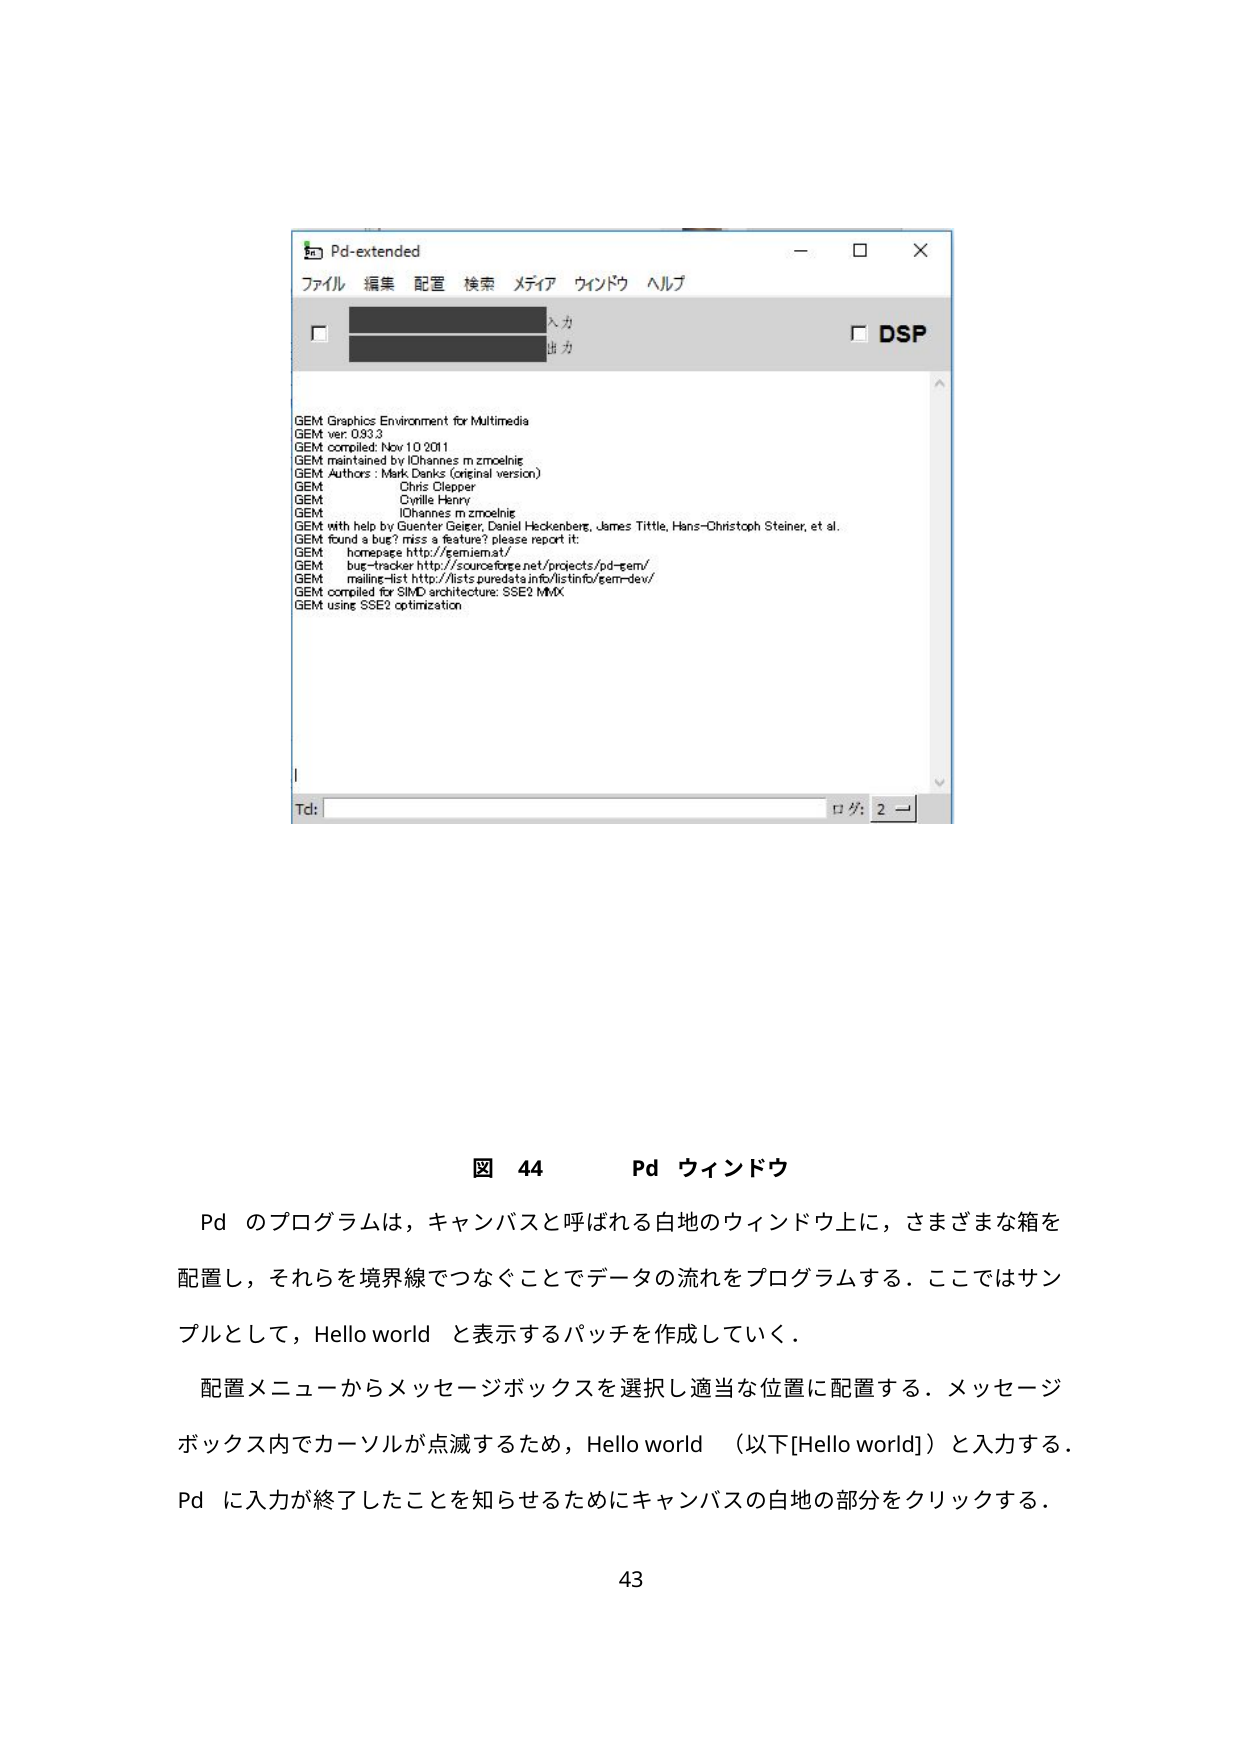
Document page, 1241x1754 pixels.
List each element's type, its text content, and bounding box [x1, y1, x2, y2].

picture [290, 228, 955, 824]
text 配置メニューからメッセージボックスを選択し適当な位置に配置する．メッセージボックス内でカーソルが点滅するため，Hello world（以下[Hello world]）と入力する．Pdに入力が終了したことを知らせるためにキャンバスの白地の部分をクリックする． [177, 1368, 1063, 1518]
text Pdのプログラムは，キャンバスと呼ばれる白地のウィンドウ上に，さまざまな箱を配置し，それらを境界線でつなぐことでデータの流れをプログラムする．ここではサンプルとして，Hello worldと表示するパッチを作成していく． [177, 1202, 1063, 1352]
text 図 44 Pdウィンドウ [177, 1148, 1063, 1186]
